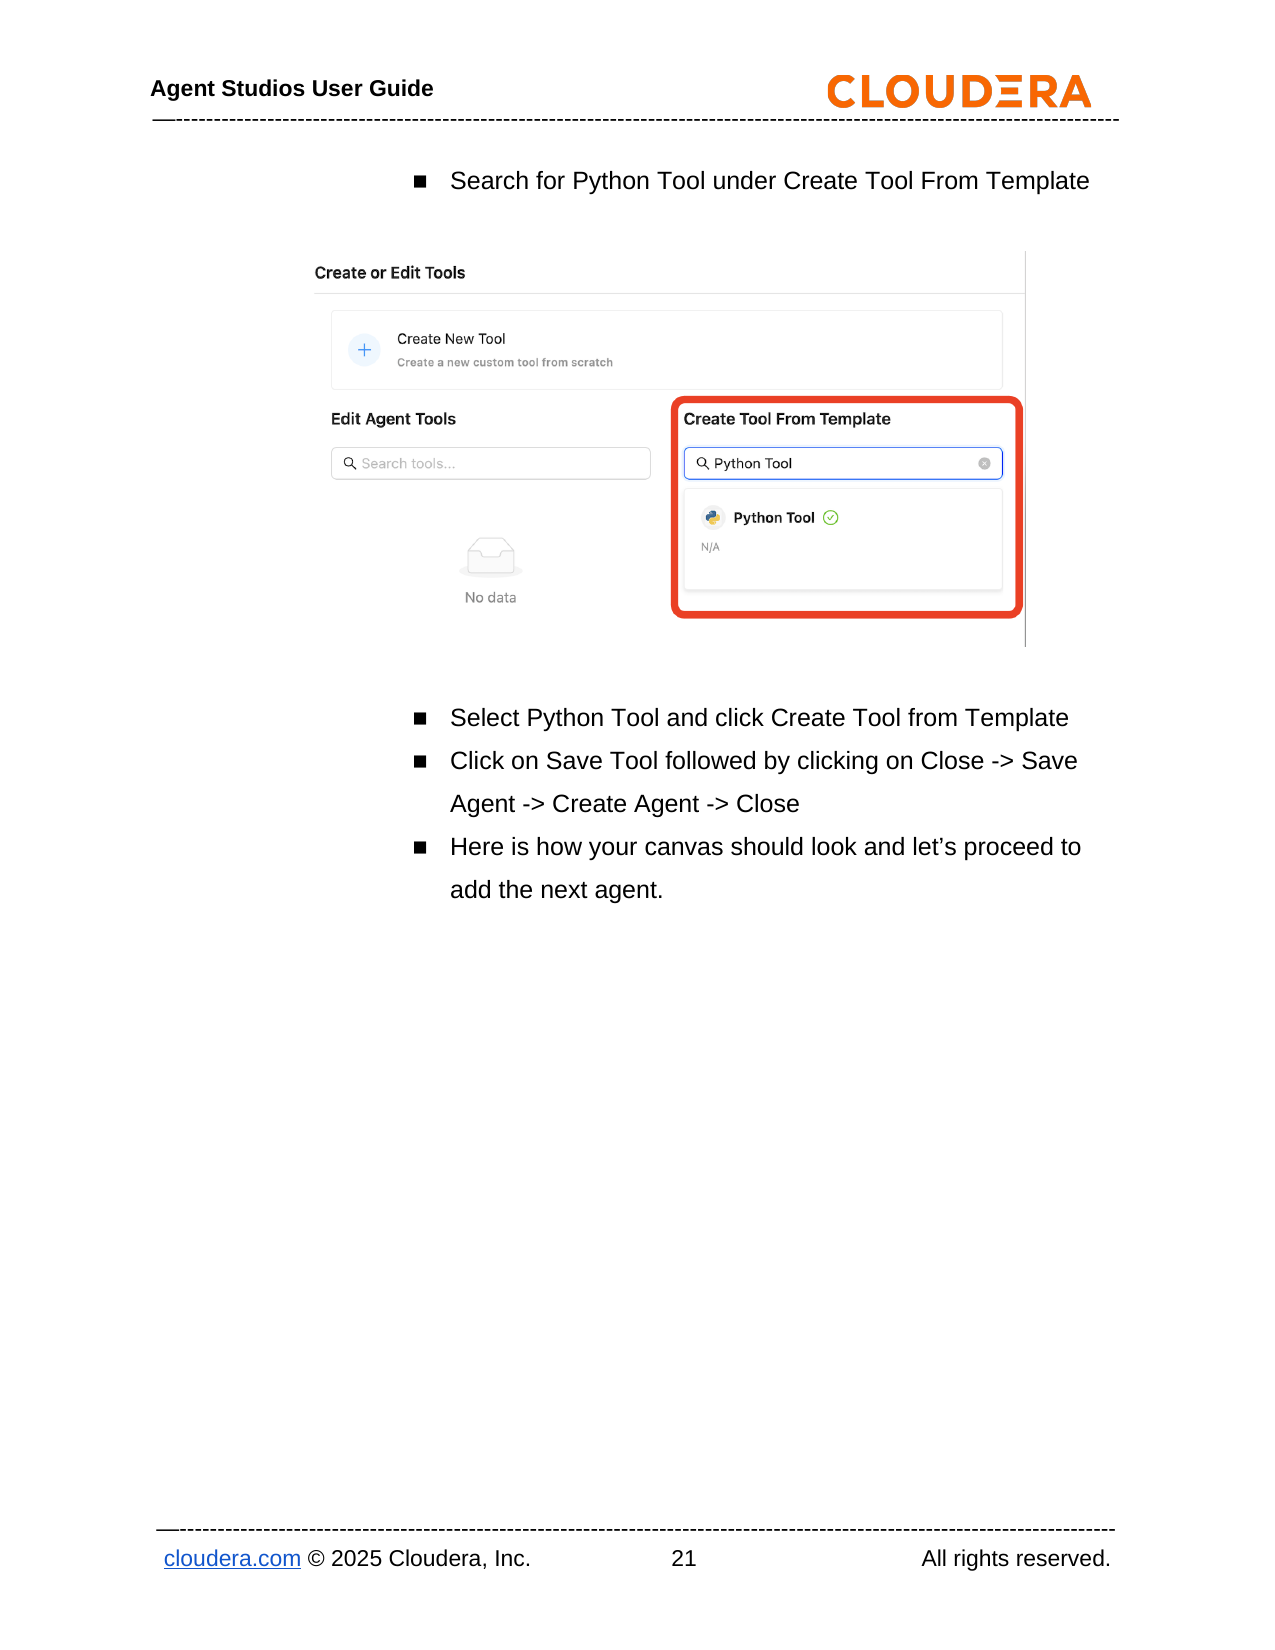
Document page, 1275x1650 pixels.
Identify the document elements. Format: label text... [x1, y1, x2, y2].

picture [300, 251, 1026, 647]
picture [827, 75, 1092, 108]
list Click on Save Tool followed by clicking on Close -> Save Agent -> Create Agent -> Close [412, 746, 1125, 818]
list Select Python Tool and click Create Tool from Template [412, 703, 1125, 732]
list Here is how your canvas should look and let’s proceed to add the next agent. [412, 832, 1125, 904]
list Search for Python Tool under Create Tool From Template [412, 166, 1125, 194]
